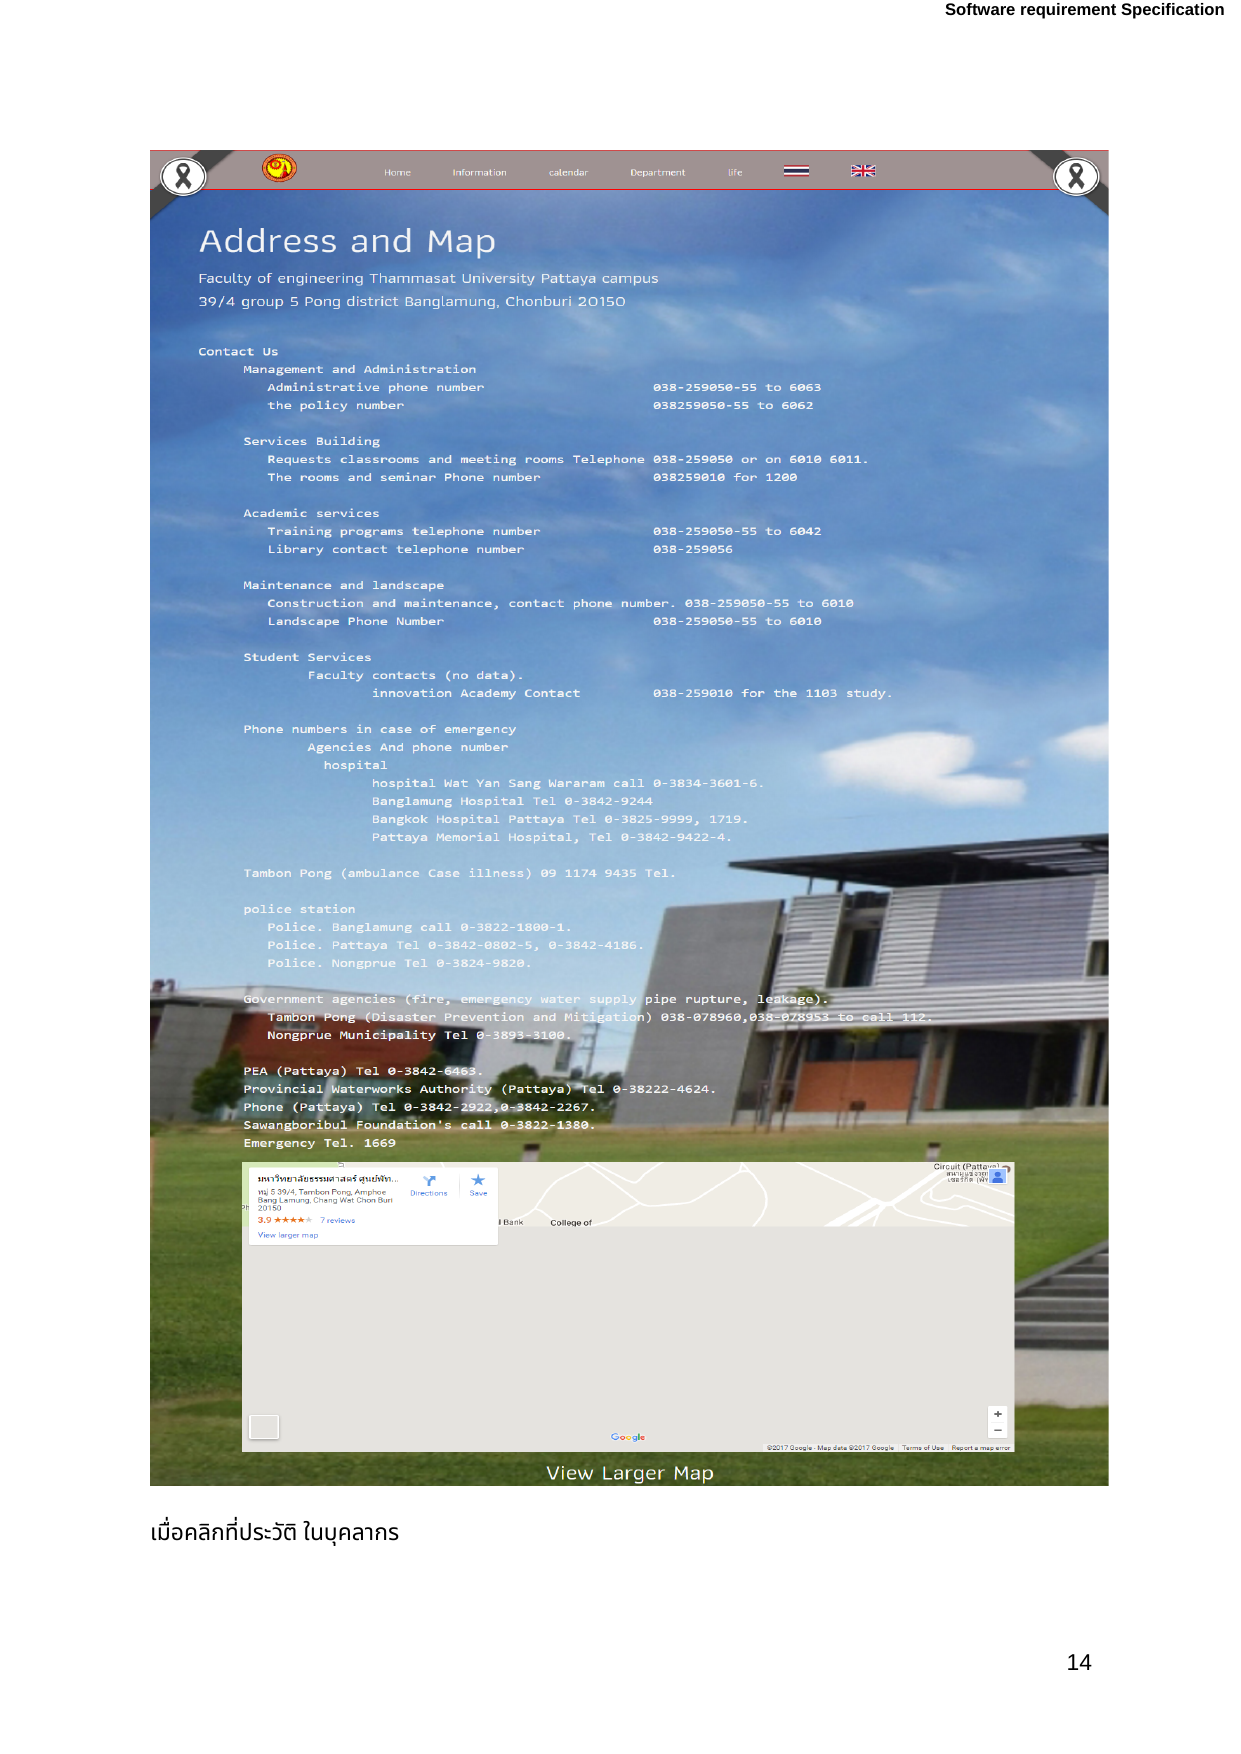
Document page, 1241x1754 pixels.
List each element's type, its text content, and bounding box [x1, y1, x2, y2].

picture [150, 150, 1109, 1486]
text เมื่อคลิกที่ประวัติ ในบุคลากร [150, 1520, 1090, 1550]
